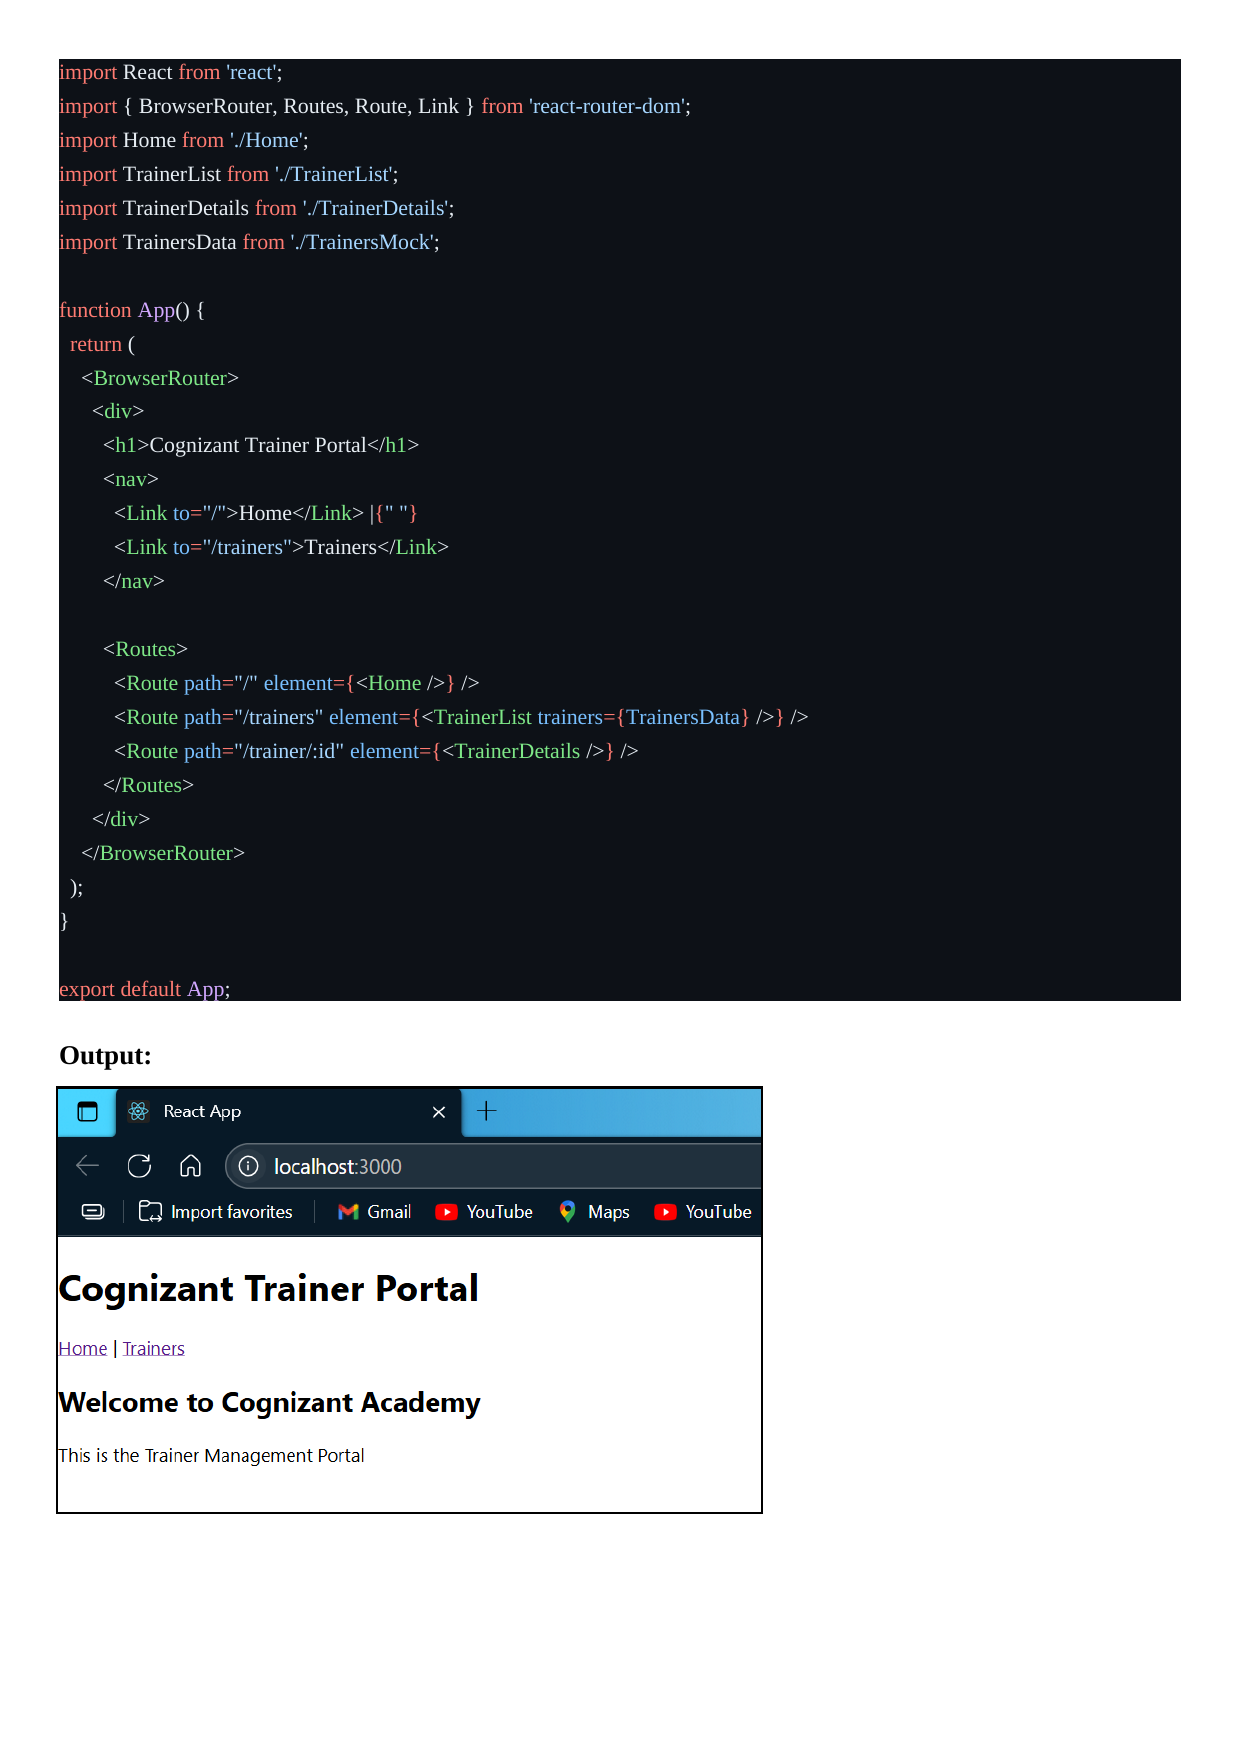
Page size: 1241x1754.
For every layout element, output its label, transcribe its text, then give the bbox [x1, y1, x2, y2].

text </nav> [59, 568, 1181, 593]
subtitle Output: [59, 1039, 1181, 1070]
text <div> [59, 398, 1181, 424]
text ); [59, 874, 1181, 899]
text export default App; [59, 976, 1181, 1001]
text <BrowserRouter> [59, 364, 1181, 390]
text import { BrowserRouter, Routes, Route, Link } from 'react-router-dom'; [59, 93, 1181, 118]
text </div> [59, 806, 1181, 831]
text <Routes> [59, 636, 1181, 661]
text } [59, 908, 1181, 933]
text import TrainerDetails from './TrainerDetails'; [59, 195, 1181, 220]
text </BrowserRouter> [59, 840, 1181, 865]
text <Link to="/trainers">Trainers</Link> [59, 534, 1181, 559]
text import Home from './Home'; [59, 127, 1181, 152]
text </Routes> [59, 772, 1181, 797]
text <Link to="/">Home</Link> |{" "} [59, 500, 1181, 526]
picture [58, 1089, 761, 1512]
text import TrainerList from './TrainerList'; [59, 161, 1181, 186]
text return ( [59, 331, 1181, 356]
text <nav> [59, 466, 1181, 492]
text import React from 'react'; [59, 59, 1181, 84]
text import TrainersData from './TrainersMock'; [59, 229, 1181, 254]
text <Route path="/" element={<Home />} /> [59, 670, 1181, 695]
text <h1>Cognizant Trainer Portal</h1> [59, 432, 1181, 458]
text <Route path="/trainers" element={<TrainerList trainers={TrainersData} />} /> [59, 704, 1181, 729]
text function App() { [59, 297, 1181, 322]
text <Route path="/trainer/:id" element={<TrainerDetails />} /> [59, 738, 1181, 763]
